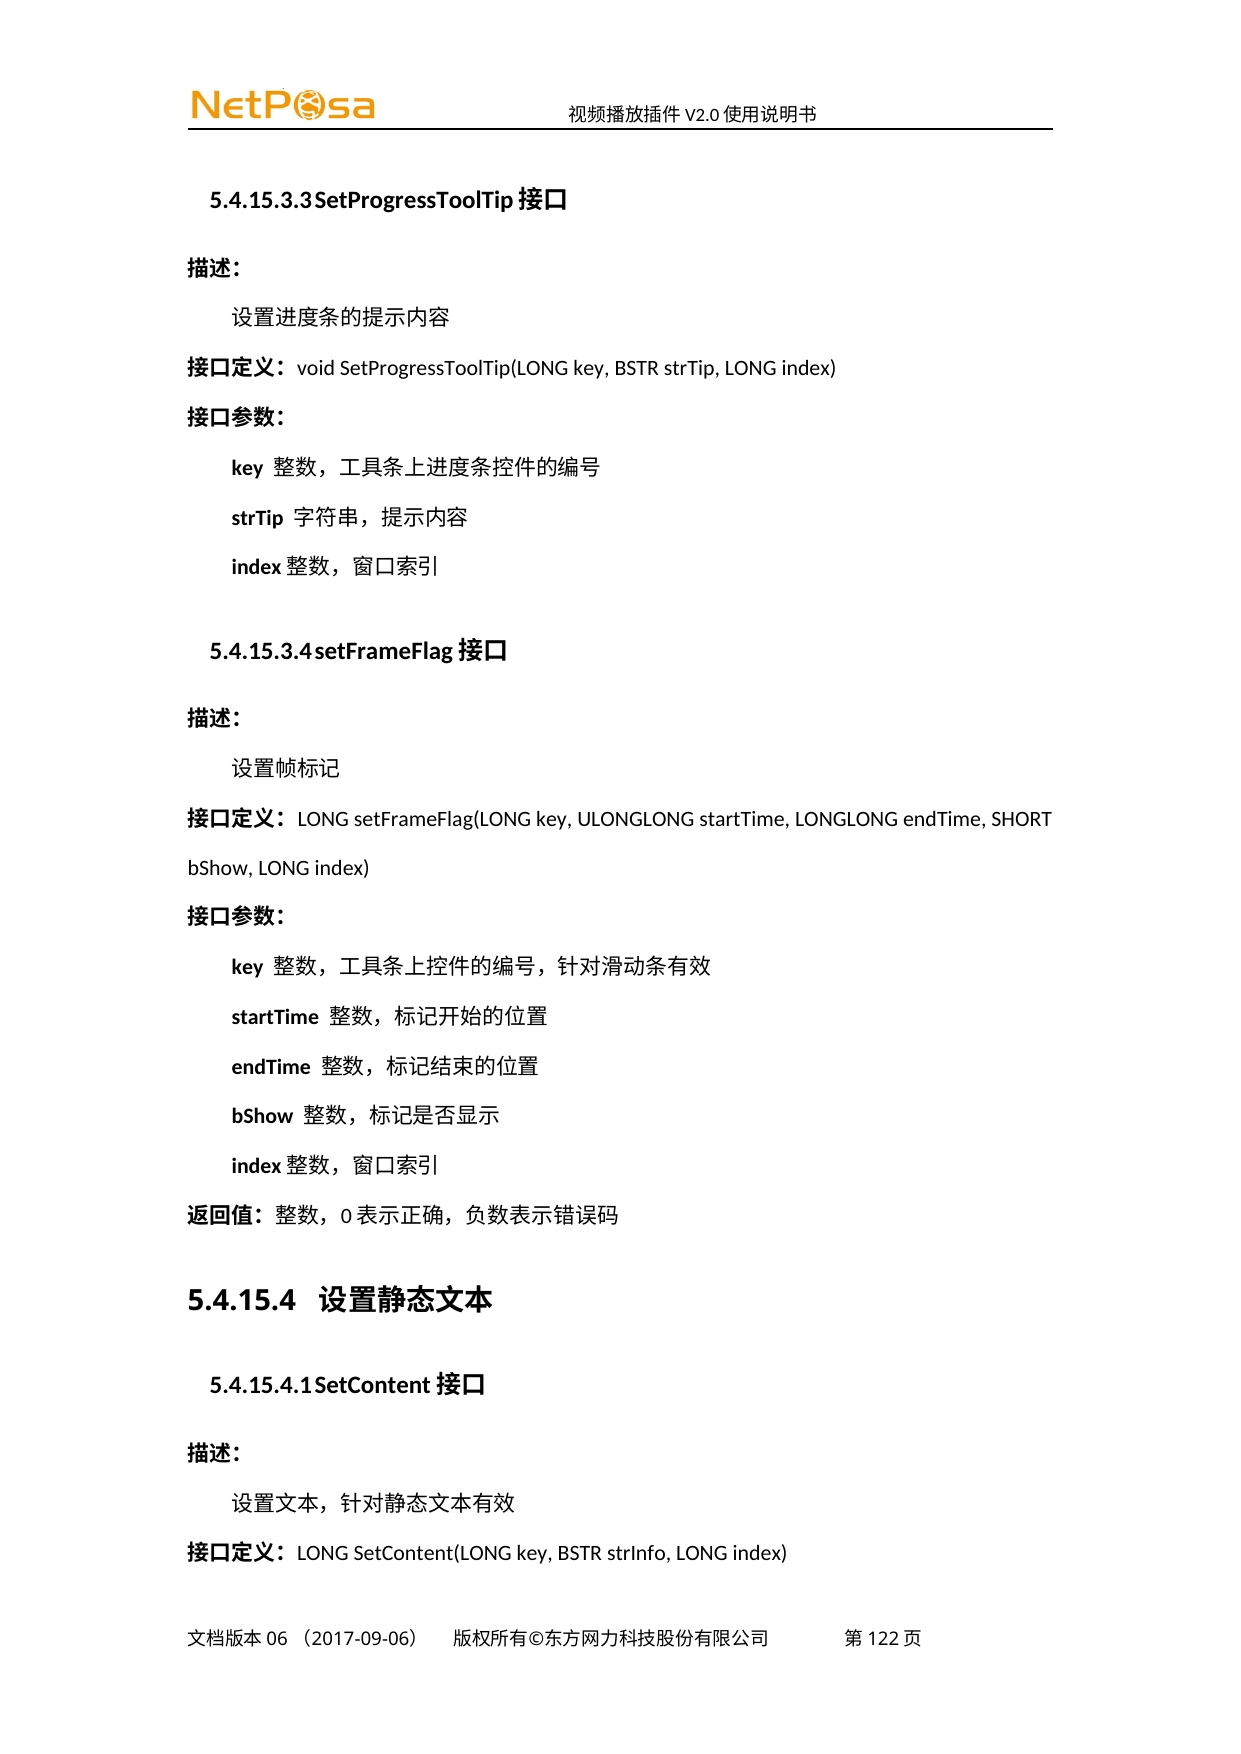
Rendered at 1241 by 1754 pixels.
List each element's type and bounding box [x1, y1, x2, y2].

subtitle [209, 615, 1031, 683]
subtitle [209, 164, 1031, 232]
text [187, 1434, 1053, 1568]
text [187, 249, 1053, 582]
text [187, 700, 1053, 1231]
picture [187, 88, 378, 121]
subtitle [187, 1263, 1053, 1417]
